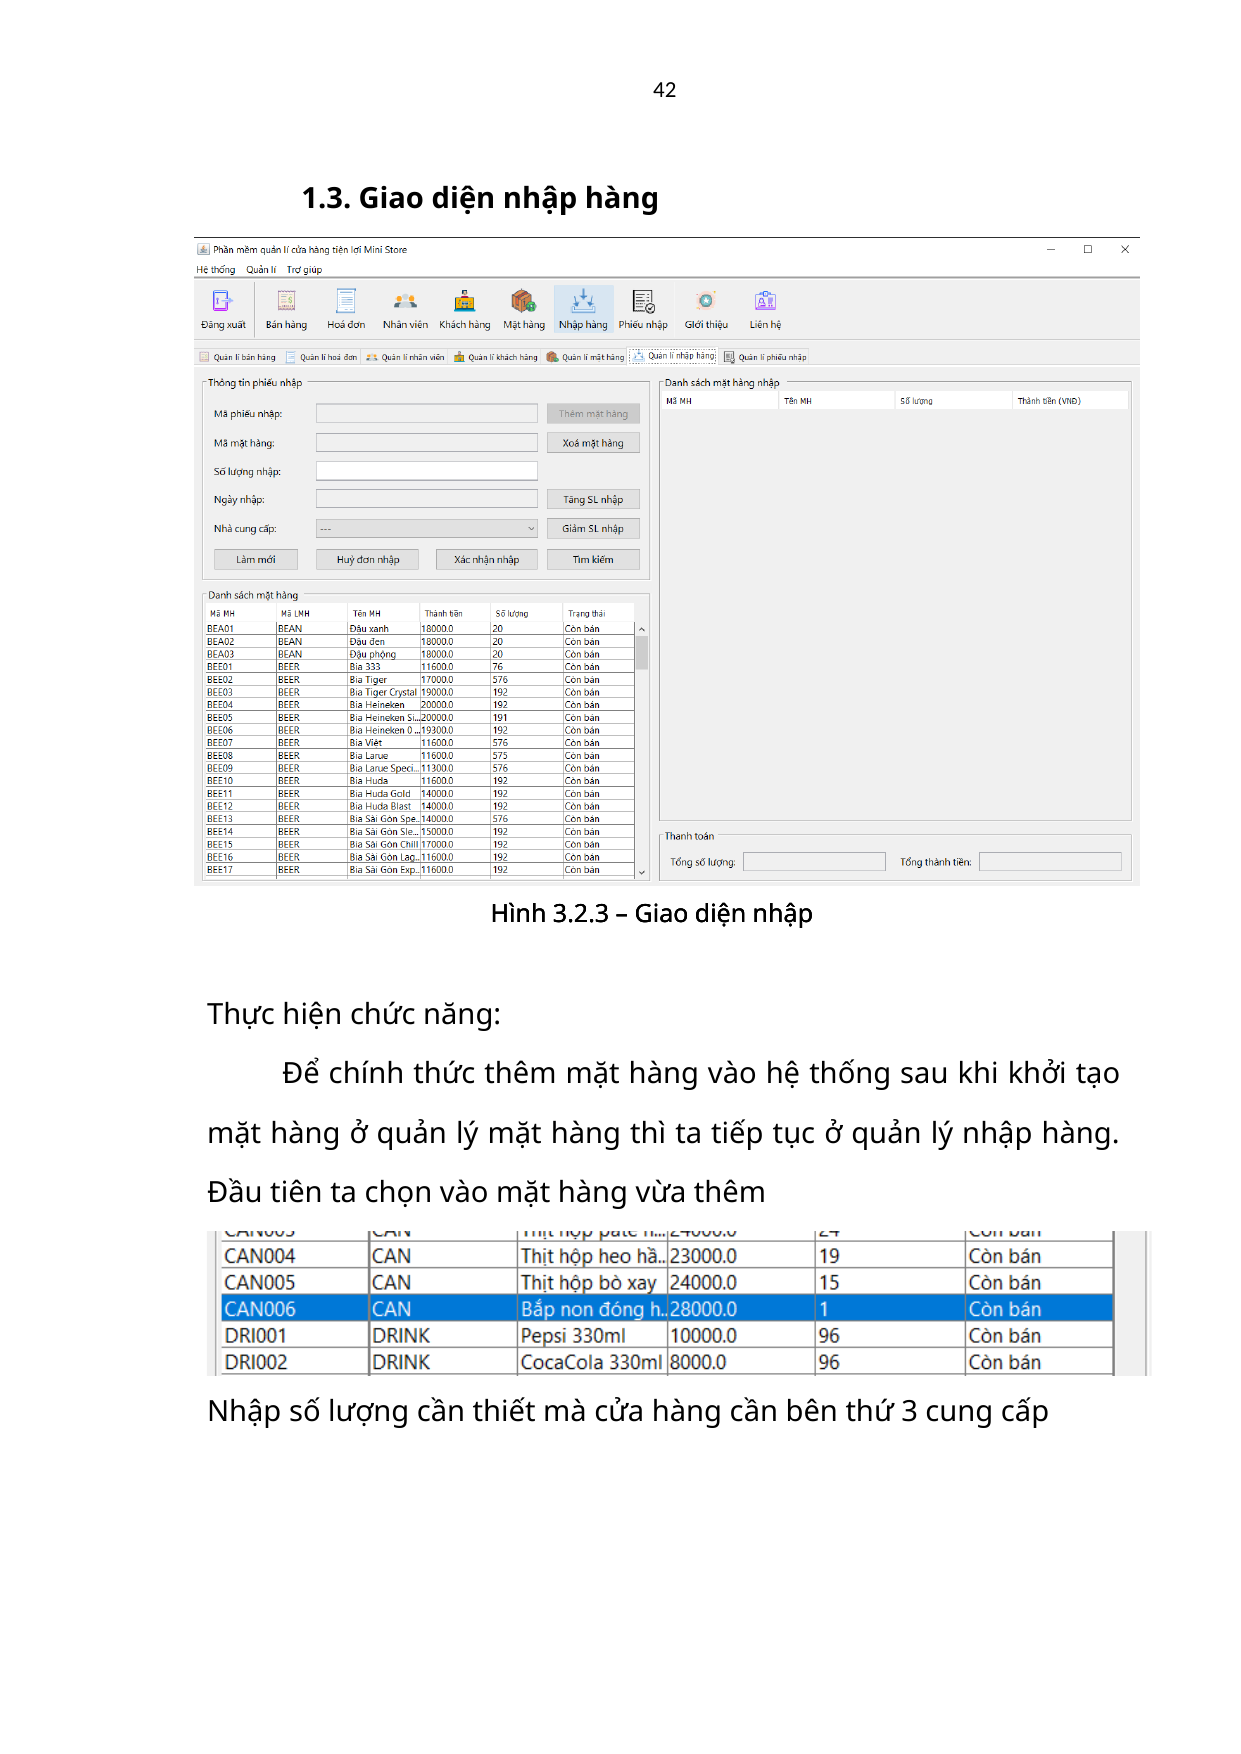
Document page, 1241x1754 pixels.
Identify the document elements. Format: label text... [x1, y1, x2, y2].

text Nhập số lượng cần thiết mà cửa hàng cần bên thứ 3 cung cấp [207, 1390, 1122, 1429]
text Để chính thức thêm mặt hàng vào hệ thống sau khi khởi tạo mặt hàng ở quản lý mặt hàng thì ta tiếp tục ở quản lý nhập hàng. Đầu tiên ta chọn vào mặt hàng vừa thêm [207, 1053, 1122, 1211]
picture [194, 237, 1140, 886]
picture [206, 1231, 1152, 1376]
subtitle Giao diện nhập hàng [301, 177, 1122, 217]
text Thực hiện chức năng: [207, 886, 1122, 1033]
